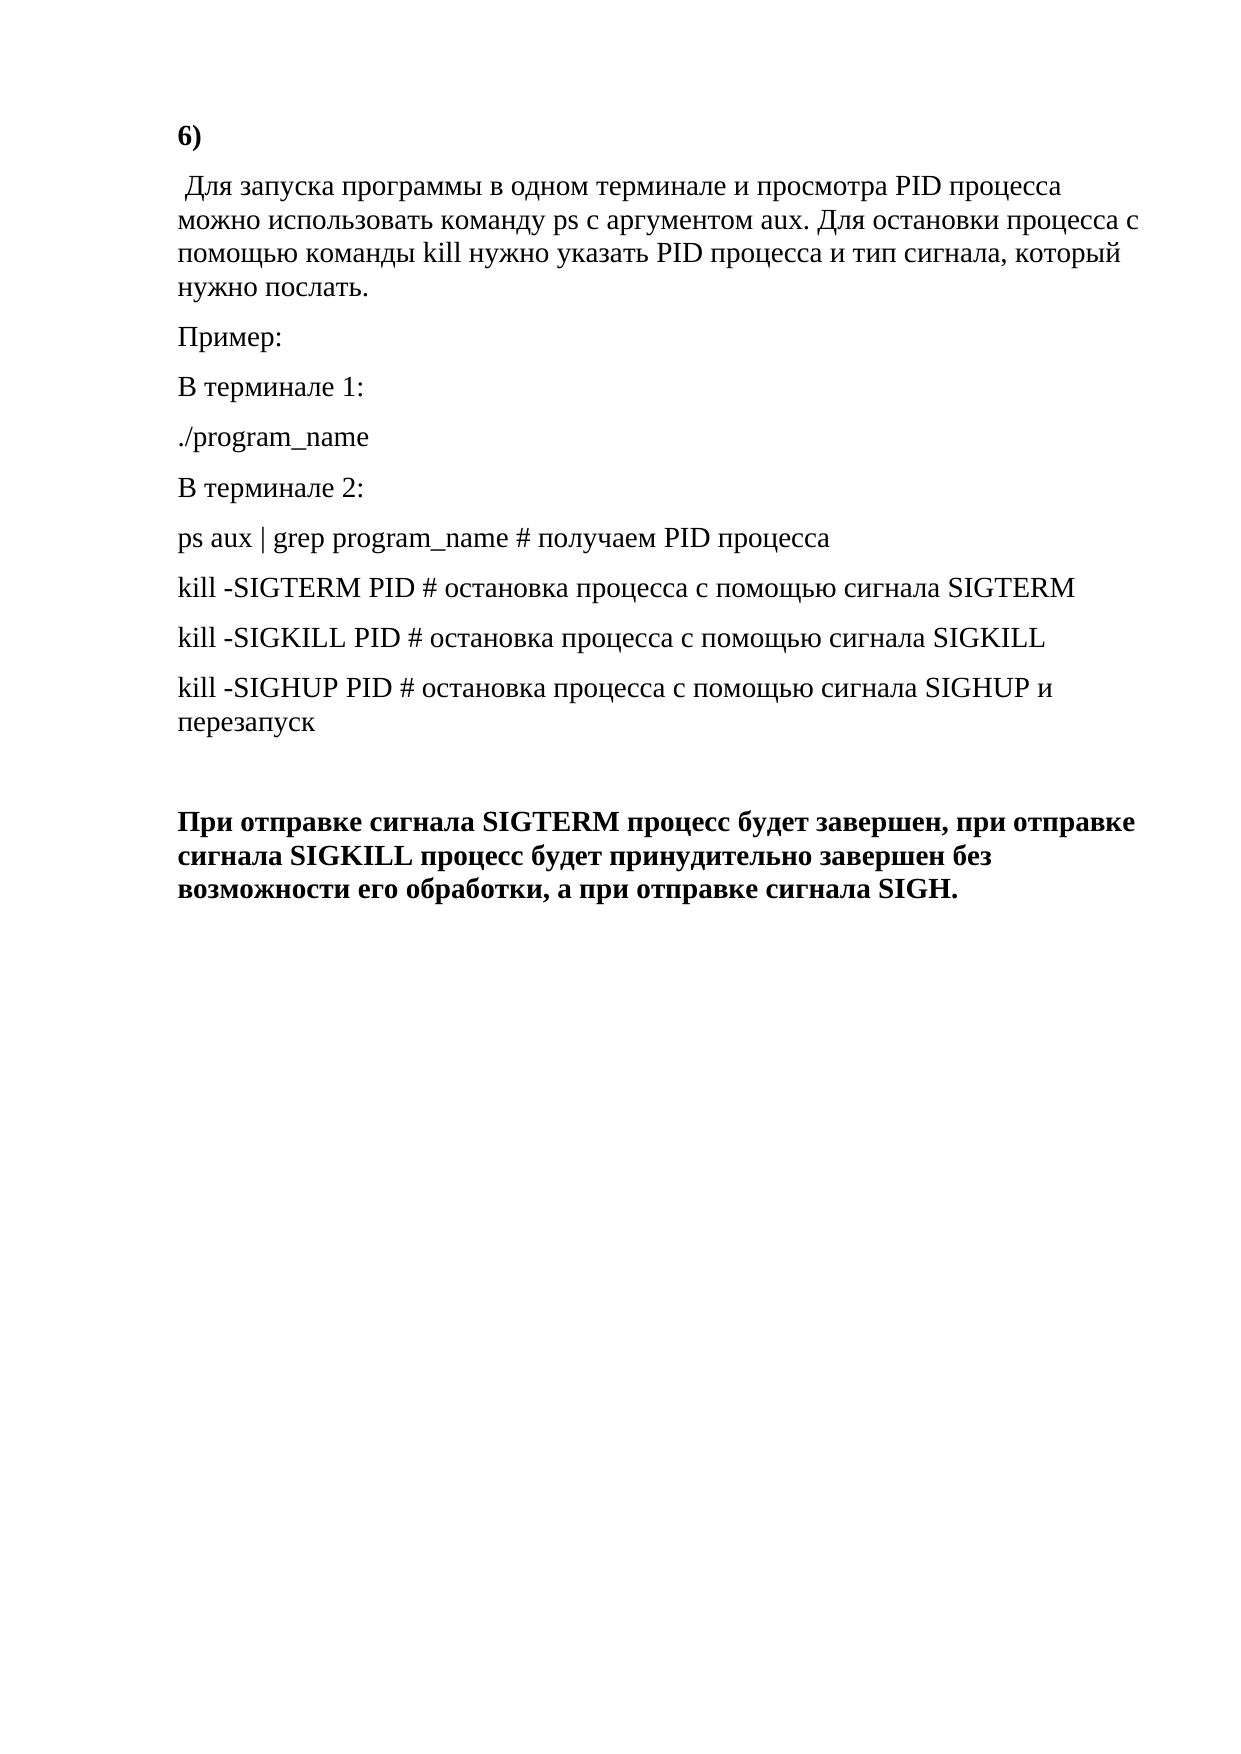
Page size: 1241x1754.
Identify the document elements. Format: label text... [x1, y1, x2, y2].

text kill -SIGKILL PID # остановка процесса с помощью сигнала SIGKILL [177, 620, 1152, 654]
text kill -SIGHUP PID # остановка процесса с помощью сигнала SIGHUP и перезапуск [177, 671, 1152, 738]
text Пример: [177, 319, 1152, 353]
text Для запуска программы в одном терминале и просмотра PID процесса можно использовать команду ps с аргументом aux. Для остановки процесса с помощью команды kill нужно указать PID процесса и тип сигнала, который нужно послать. [177, 168, 1152, 302]
text При отправке сигнала SIGTERM процесс будет завершен, при отправке сигнала SIGKILL процесс будет принудительно завершен без возможности его обработки, а при отправке сигнала SIGH. [177, 804, 1152, 905]
text kill -SIGTERM PID # остановка процесса с помощью сигнала SIGTERM [177, 570, 1152, 604]
text В терминале 2: [177, 470, 1152, 503]
text В терминале 1: [177, 369, 1152, 403]
text 6) [177, 118, 1152, 152]
text ps aux | grep program_name # получаем PID процесса [177, 520, 1152, 553]
text ./program_name [177, 419, 1152, 453]
